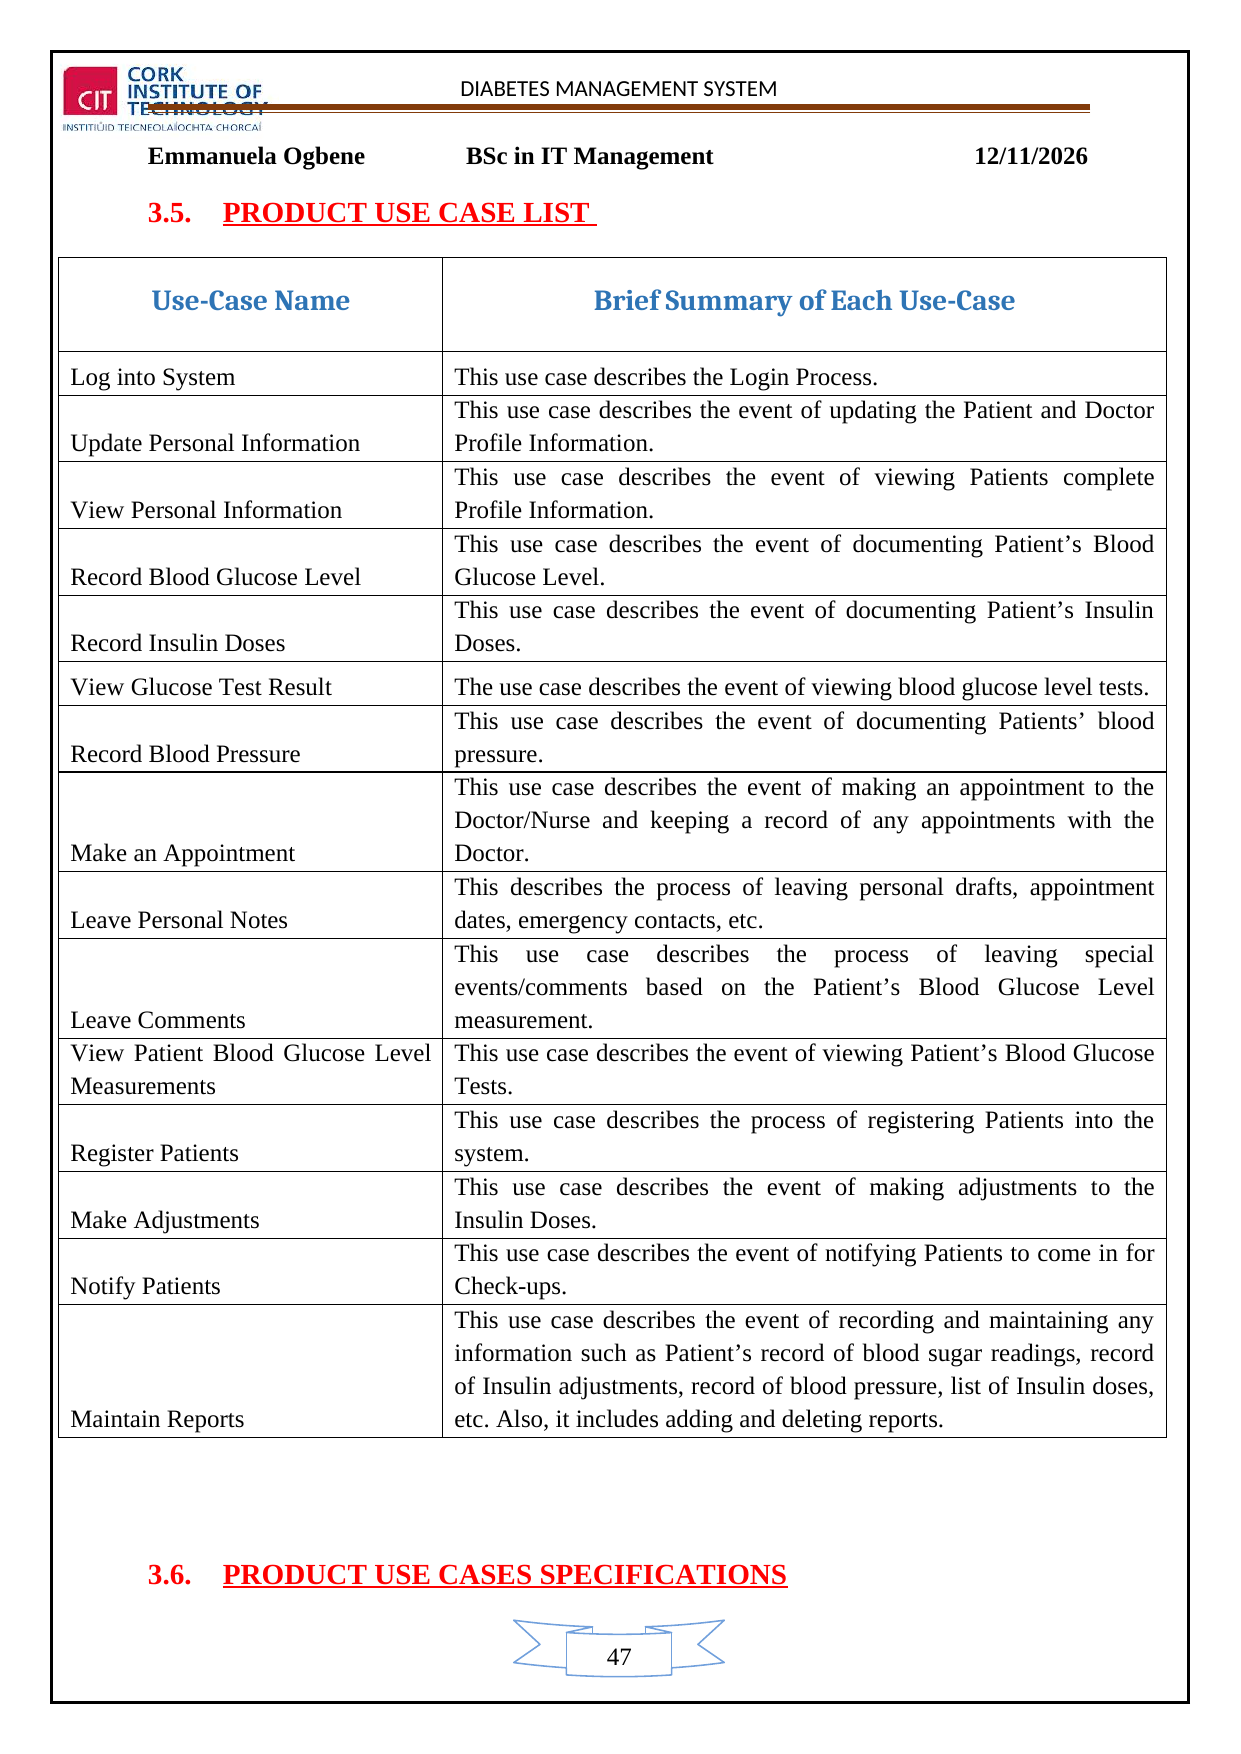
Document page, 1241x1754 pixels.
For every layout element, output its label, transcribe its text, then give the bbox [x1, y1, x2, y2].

table_cell This use case describes the event of recording and maintaining any information such as Patient’s record of blood sugar readings, record of Insulin adjustments, record of blood pressure, list of Insulin doses, etc. Also, it includes adding and deleting reports. [443, 1305, 1166, 1437]
table_header Brief Summary of Each Use-Case [443, 258, 1166, 351]
table_cell Leave Personal Notes [59, 872, 442, 938]
table_cell View Personal Information [59, 462, 442, 528]
table_cell This use case describes the event of viewing Patients complete Profile Information. [443, 462, 1166, 528]
list PRODUCT USE CASE LIST [148, 195, 1090, 228]
table_cell Record Insulin Doses [59, 596, 442, 661]
table_cell This use case describes the event of notifying Patients to come in for Check-ups. [443, 1239, 1166, 1304]
table_header Use-Case Name [59, 258, 442, 351]
table_cell This use case describes the process of leaving special events/comments based on the Patient’s Blood Glucose Level measurement. [443, 939, 1166, 1037]
table_cell Update Personal Information [59, 396, 442, 461]
table_cell This use case describes the event of documenting Patients’ blood pressure. [443, 706, 1166, 771]
table_cell Record Blood Pressure [59, 706, 442, 771]
list PRODUCT USE CASES SPECIFICATIONS [148, 1557, 1090, 1591]
table_cell View Glucose Test Result [59, 662, 442, 705]
table_cell Register Patients [59, 1105, 442, 1171]
table_cell The use case describes the event of viewing blood glucose level tests. [443, 662, 1166, 705]
table_cell Notify Patients [59, 1239, 442, 1304]
table_cell Maintain Reports [59, 1305, 442, 1437]
table_cell This use case describes the event of viewing Patient’s Blood Glucose Tests. [443, 1039, 1166, 1104]
table_cell Leave Comments [59, 939, 442, 1037]
table_cell Log into System [59, 352, 442, 394]
table_cell This use case describes the event of making adjustments to the Insulin Doses. [443, 1172, 1166, 1237]
picture [53, 53, 279, 146]
table_cell This use case describes the event of documenting Patient’s Insulin Doses. [443, 596, 1166, 661]
table_cell Make Adjustments [59, 1172, 442, 1237]
table_cell This use case describes the event of making an appointment to the Doctor/Nurse and keeping a record of any appointments with the Doctor. [443, 773, 1166, 871]
table_cell This use case describes the event of documenting Patient’s Blood Glucose Level. [443, 529, 1166, 594]
table_cell View Patient Blood Glucose Level Measurements [59, 1039, 442, 1104]
table_cell Record Blood Glucose Level [59, 529, 442, 594]
table_cell This describes the process of leaving personal drafts, appointment dates, emergency contacts, etc. [443, 872, 1166, 938]
table_cell This use case describes the Login Process. [443, 352, 1166, 394]
table_cell Make an Appointment [59, 773, 442, 871]
table_cell This use case describes the process of registering Patients into the system. [443, 1105, 1166, 1171]
table_cell This use case describes the event of updating the Patient and Doctor Profile Information. [443, 396, 1166, 461]
